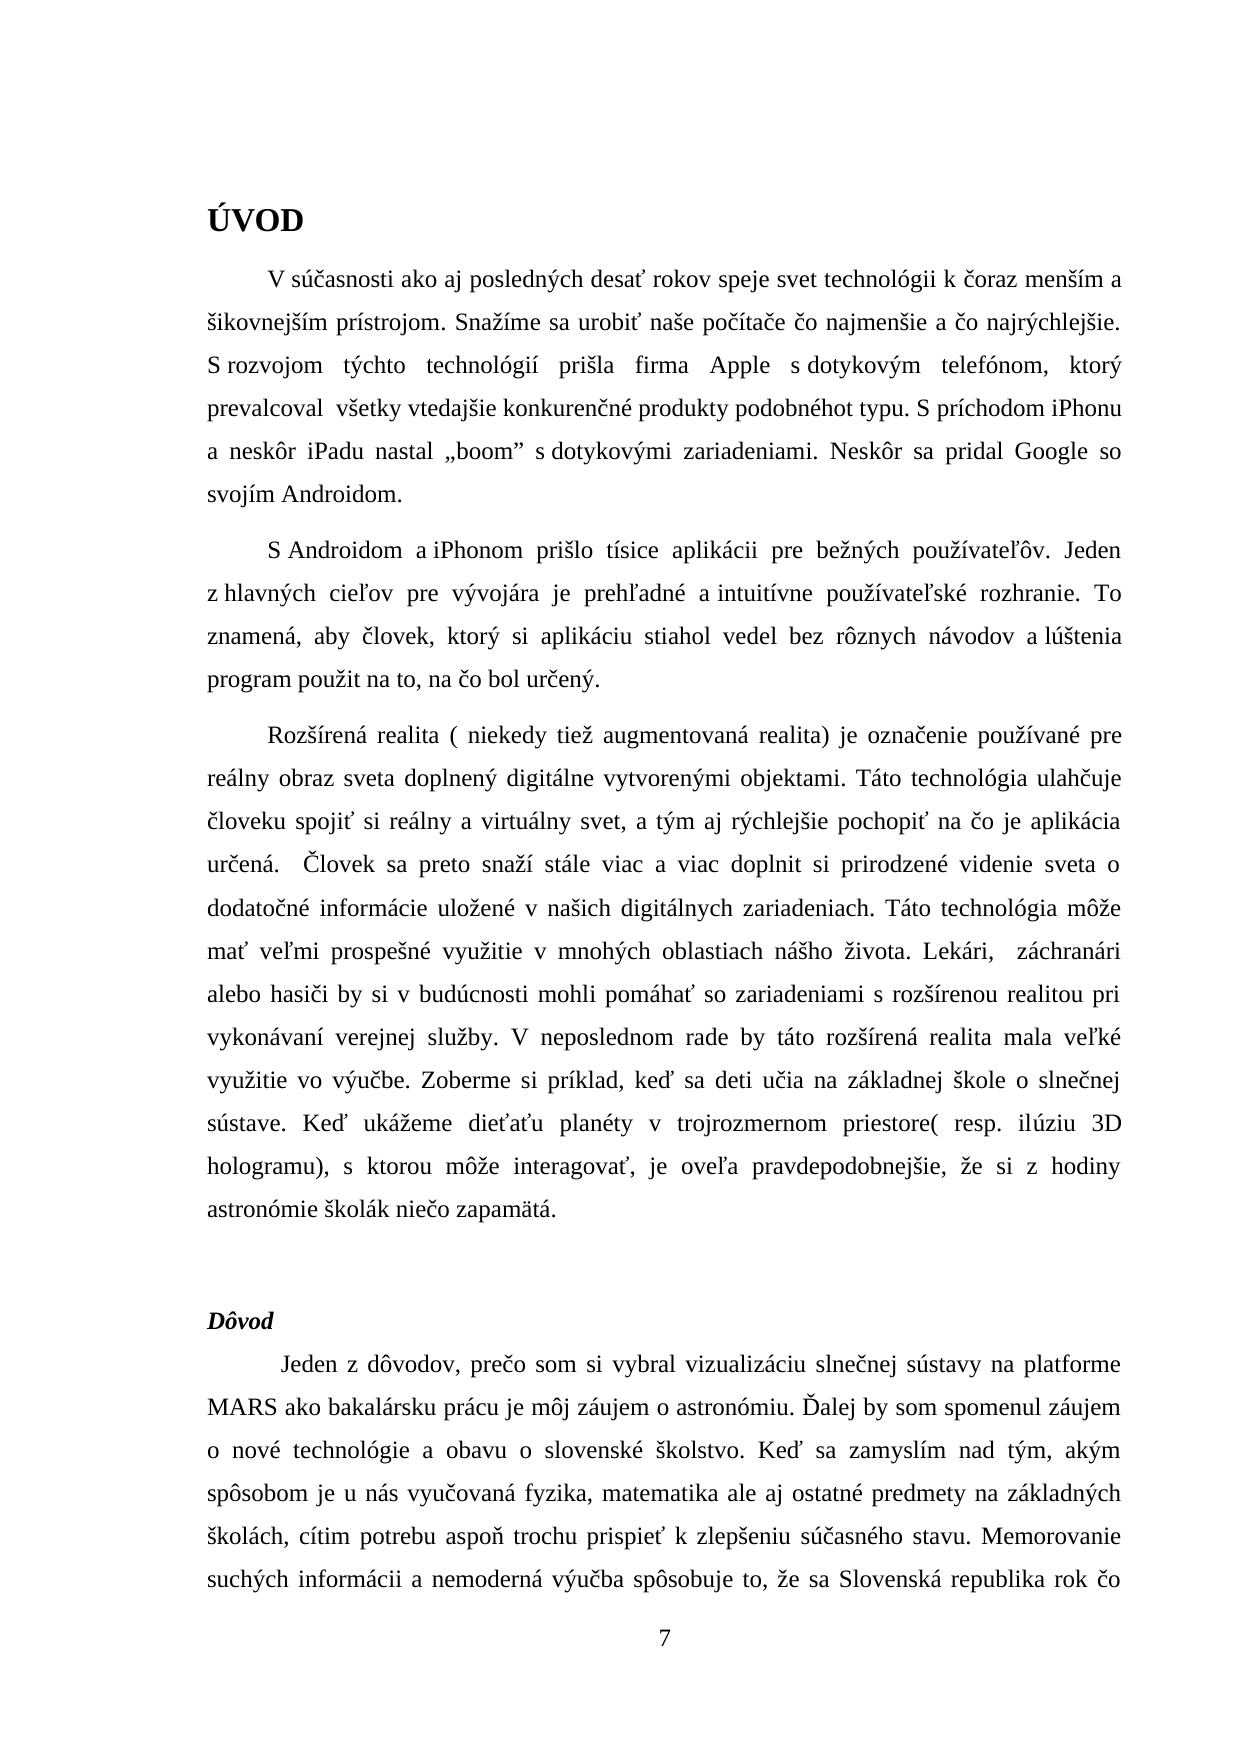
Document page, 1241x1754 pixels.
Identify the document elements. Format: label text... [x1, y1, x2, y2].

text V súčasnosti ako aj posledných desať rokov speje svet technológii k čoraz menším a šikovnejším prístrojom. Snažíme sa urobiť naše počítače čo najmenšie a čo najrýchlejšie. S rozvojom týchto technológií prišla firma Apple s dotykovým telefónom, ktorý prevalcoval všetky vtedajšie konkurenčné produkty podobnéhot typu. S príchodom iPhonu a neskôr iPadu nastal „boom” s dotykovými zariadeniami. Neskôr sa pridal Google so svojím Androidom. [207, 264, 1122, 508]
text Úvod [207, 201, 1122, 239]
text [207, 1349, 1122, 1593]
text Rozšírená realita ( niekedy tiež augmentovaná realita) je označenie používané pre reálny obraz sveta doplnený digitálne vytvorenými objektami. Táto technológia ulahčuje človeku spojiť si reálny a virtuálny svet, a tým aj rýchlejšie pochopiť na čo je aplikácia určená. Človek sa preto snaží stále viac a viac doplnit si prirodzené videnie sveta o dodatočné informácie uložené v našich digitálnych zariadeniach. Táto technológia môže mať veľmi prospešné využitie v mnohých oblastiach nášho života. Lekári, záchranári alebo hasiči by si v budúcnosti mohli pomáhať so zariadeniami s rozšírenou realitou pri vykonávaní verejnej služby. V neposlednom rade by táto rozšírená realita mala veľké využitie vo výučbe. Zoberme si príklad, keď sa deti učia na základnej škole o slnečnej sústave. Keď ukážeme dieťaťu planéty v trojrozmernom priestore( resp. ilúziu 3D hologramu), s ktorou môže interagovať, je oveľa pravdepodobnejšie, že si z hodiny astronómie školák niečo zapamätá. [207, 720, 1122, 1223]
text Dôvod [207, 1306, 1122, 1334]
text S Androidom a iPhonom prišlo tísice aplikácii pre bežných používateľôv. Jeden z hlavných cieľov pre vývojára je prehľadné a intuitívne používateľské rozhranie. To znamená, aby človek, ktorý si aplikáciu stiahol vedel bez rôznych návodov a lúštenia program použit na to, na čo bol určený. [207, 535, 1122, 693]
